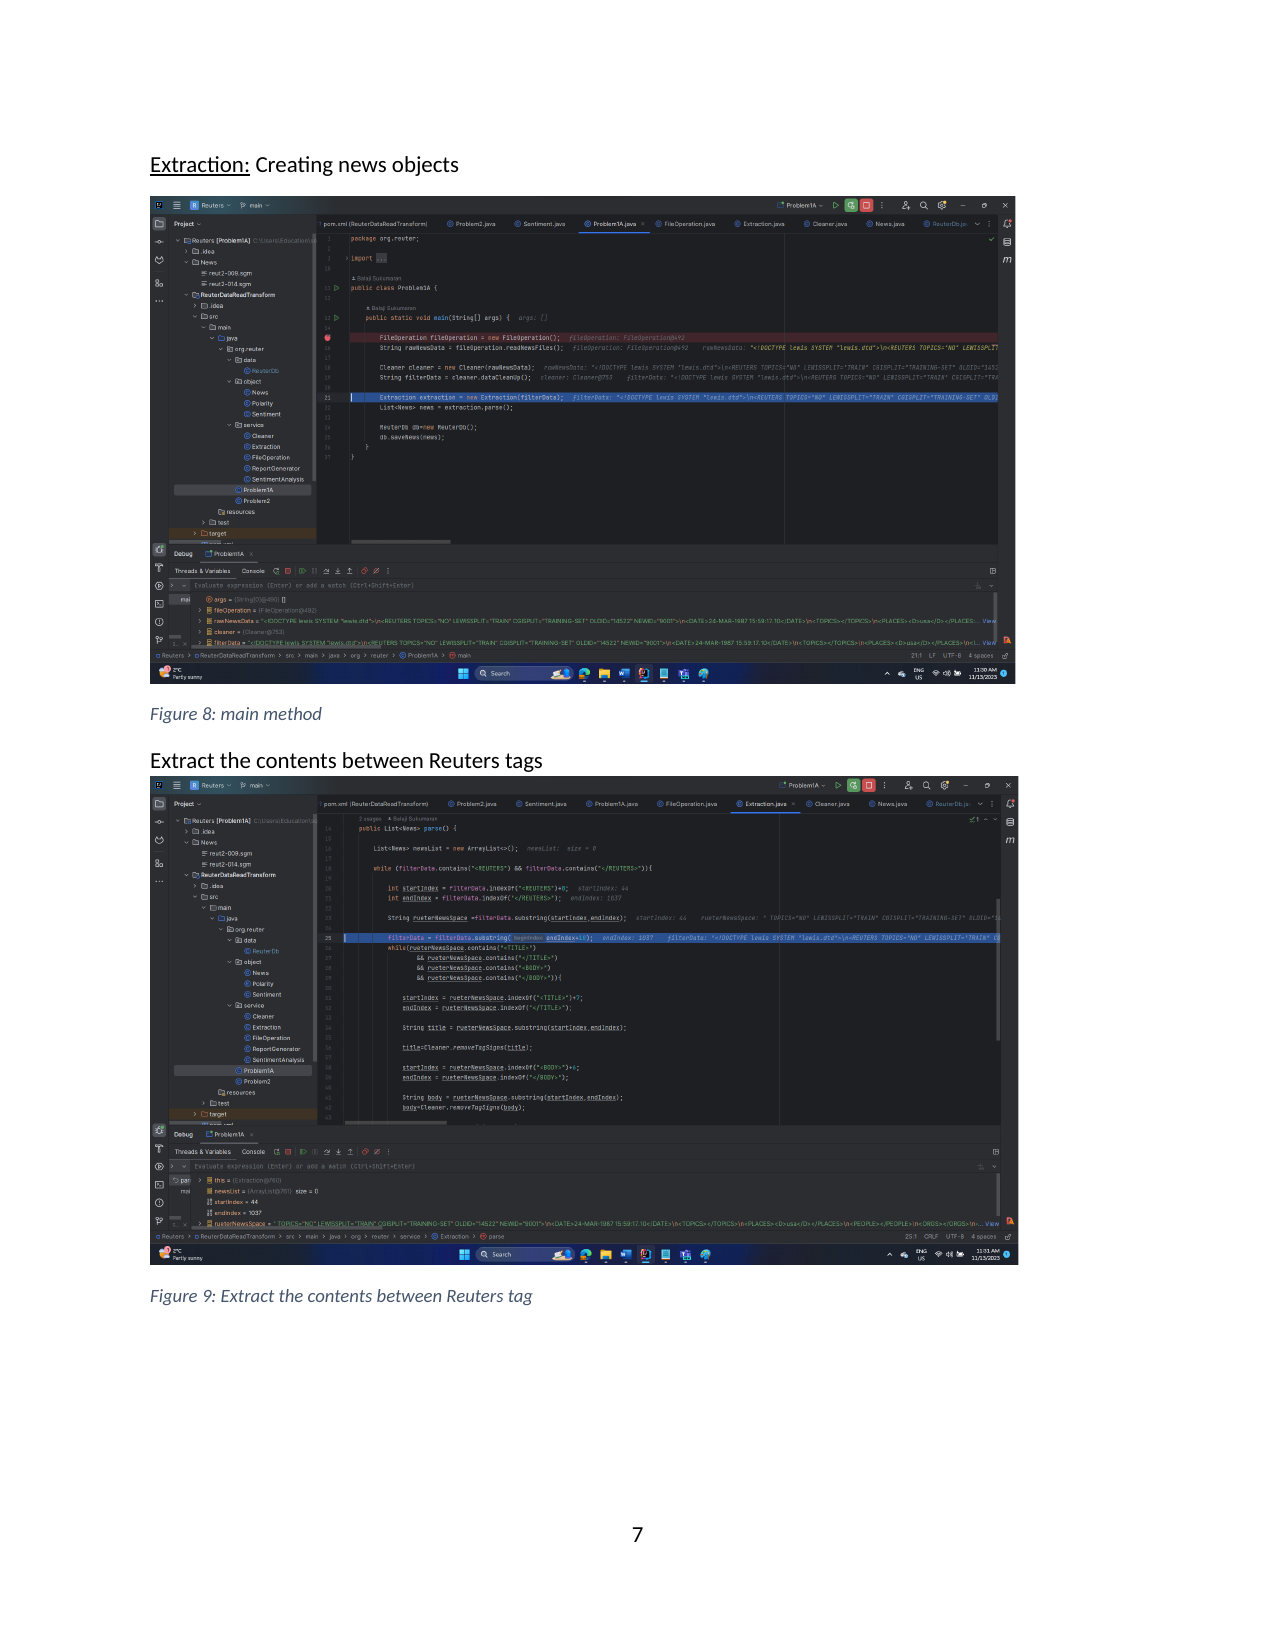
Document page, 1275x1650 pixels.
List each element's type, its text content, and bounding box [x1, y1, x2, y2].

picture [150, 776, 1019, 1265]
text Extraction: Creating news objects [150, 150, 1125, 178]
text Figure 9: Extract the contents between Reuters tag [150, 1284, 1125, 1307]
text Figure 8: main method [150, 702, 1125, 725]
picture [150, 196, 1016, 684]
